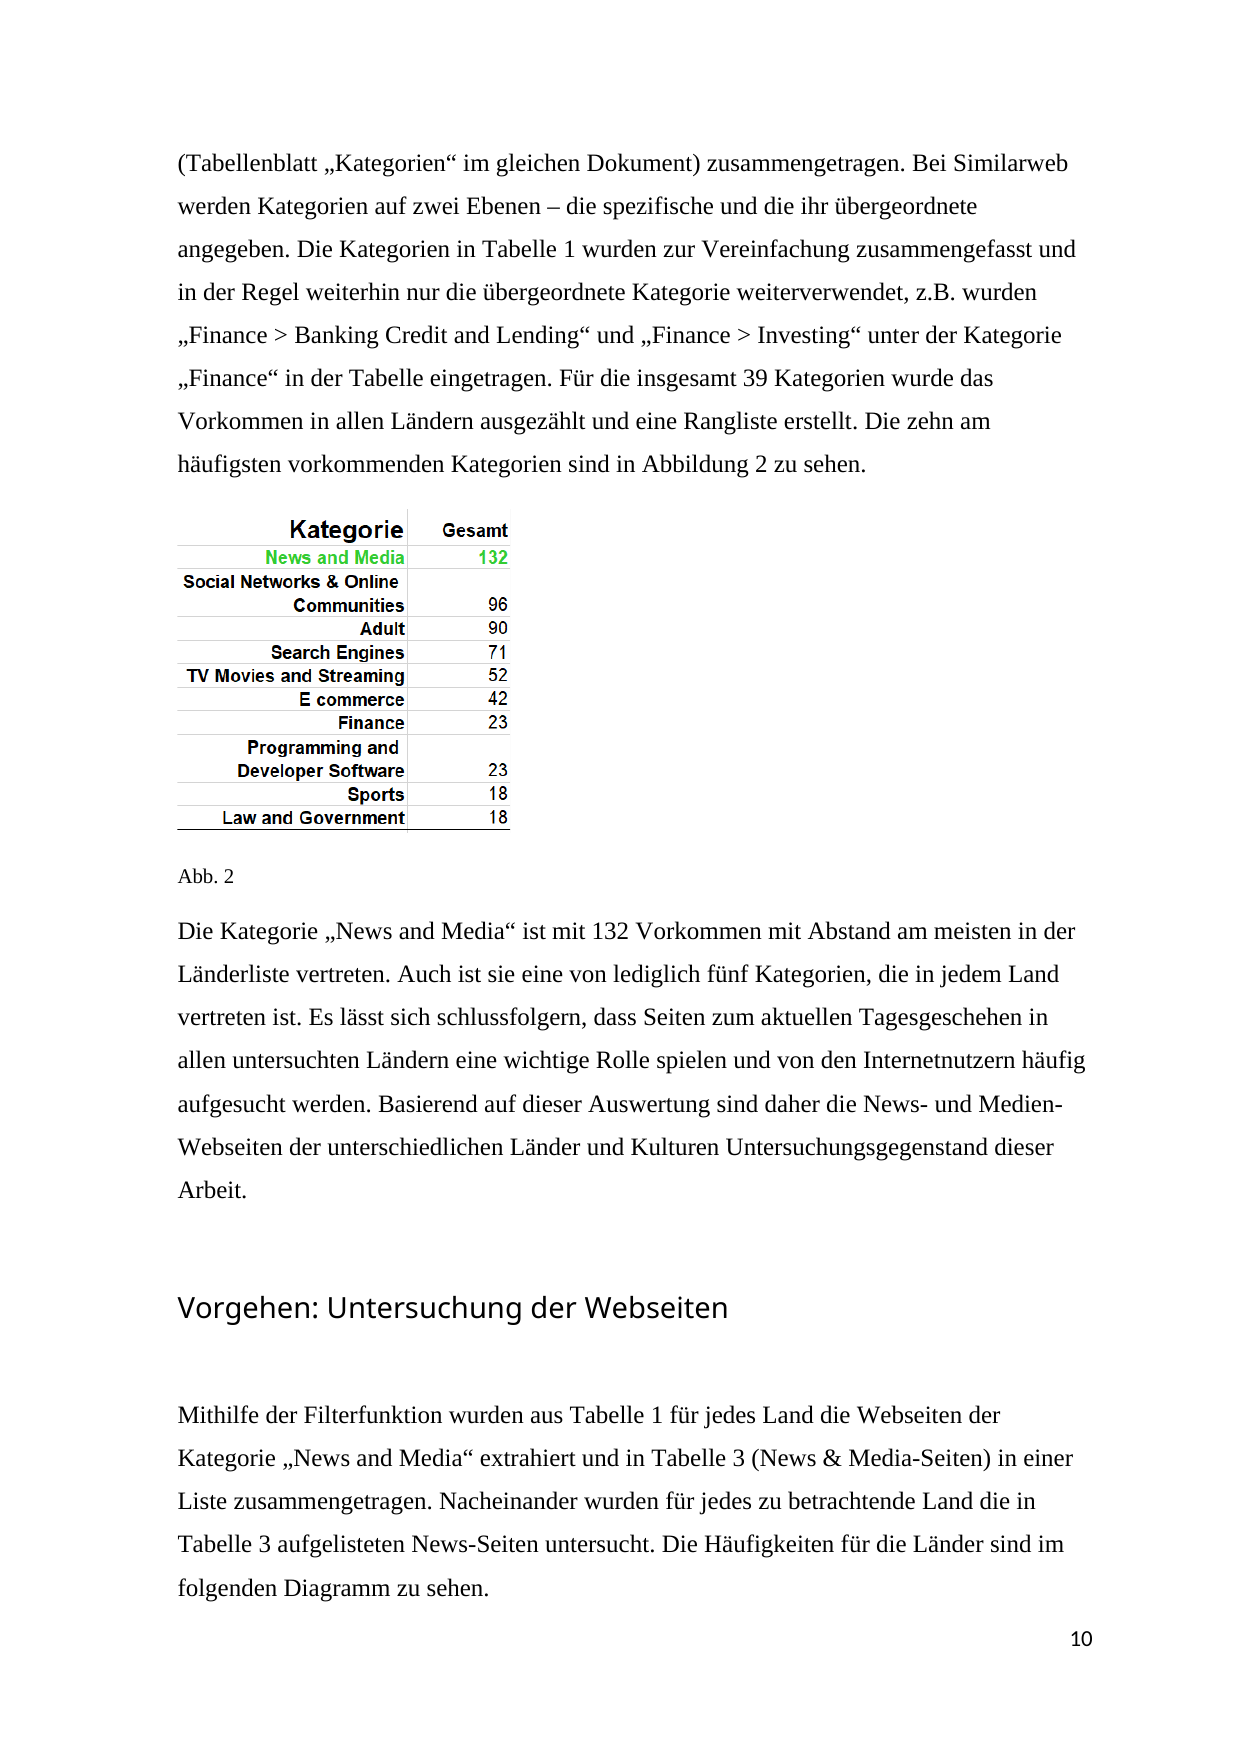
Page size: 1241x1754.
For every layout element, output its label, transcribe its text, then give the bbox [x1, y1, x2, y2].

text Mithilfe der Filterfunktion wurden aus Tabelle 1 für jedes Land die Webseiten der Kategorie „News and Media“ extrahiert und in Tabelle 3 (News & Media-Seiten) in einer Liste zusammengetragen. Nacheinander wurden für jedes zu betrachtende Land die in Tabelle 3 aufgelisteten News-Seiten untersucht. Die Häufigkeiten für die Länder sind im folgenden Diagramm zu sehen. [177, 1400, 1092, 1601]
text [177, 148, 1092, 478]
text Abb. 2 [177, 863, 1092, 888]
text Die Kategorie „News and Media“ ist mit 132 Vorkommen mit Abstand am meisten in der Länderliste vertreten. Auch ist sie eine von lediglich fünf Kategorien, die in jedem Land vertreten ist. Es lässt sich schlussfolgern, dass Seiten zum aktuellen Tagesgeschehen in allen untersuchten Ländern eine wichtige Rolle spielen und von den Internetnutzern häufig aufgesucht werden. Basierend auf dieser Auswertung sind daher die News- und Medien-Webseiten der unterschiedlichen Länder und Kulturen Untersuchungsgegenstand dieser Arbeit. [177, 916, 1092, 1204]
text Vorgehen: Untersuchung der Webseiten [177, 1287, 1092, 1327]
picture [177, 509, 511, 833]
